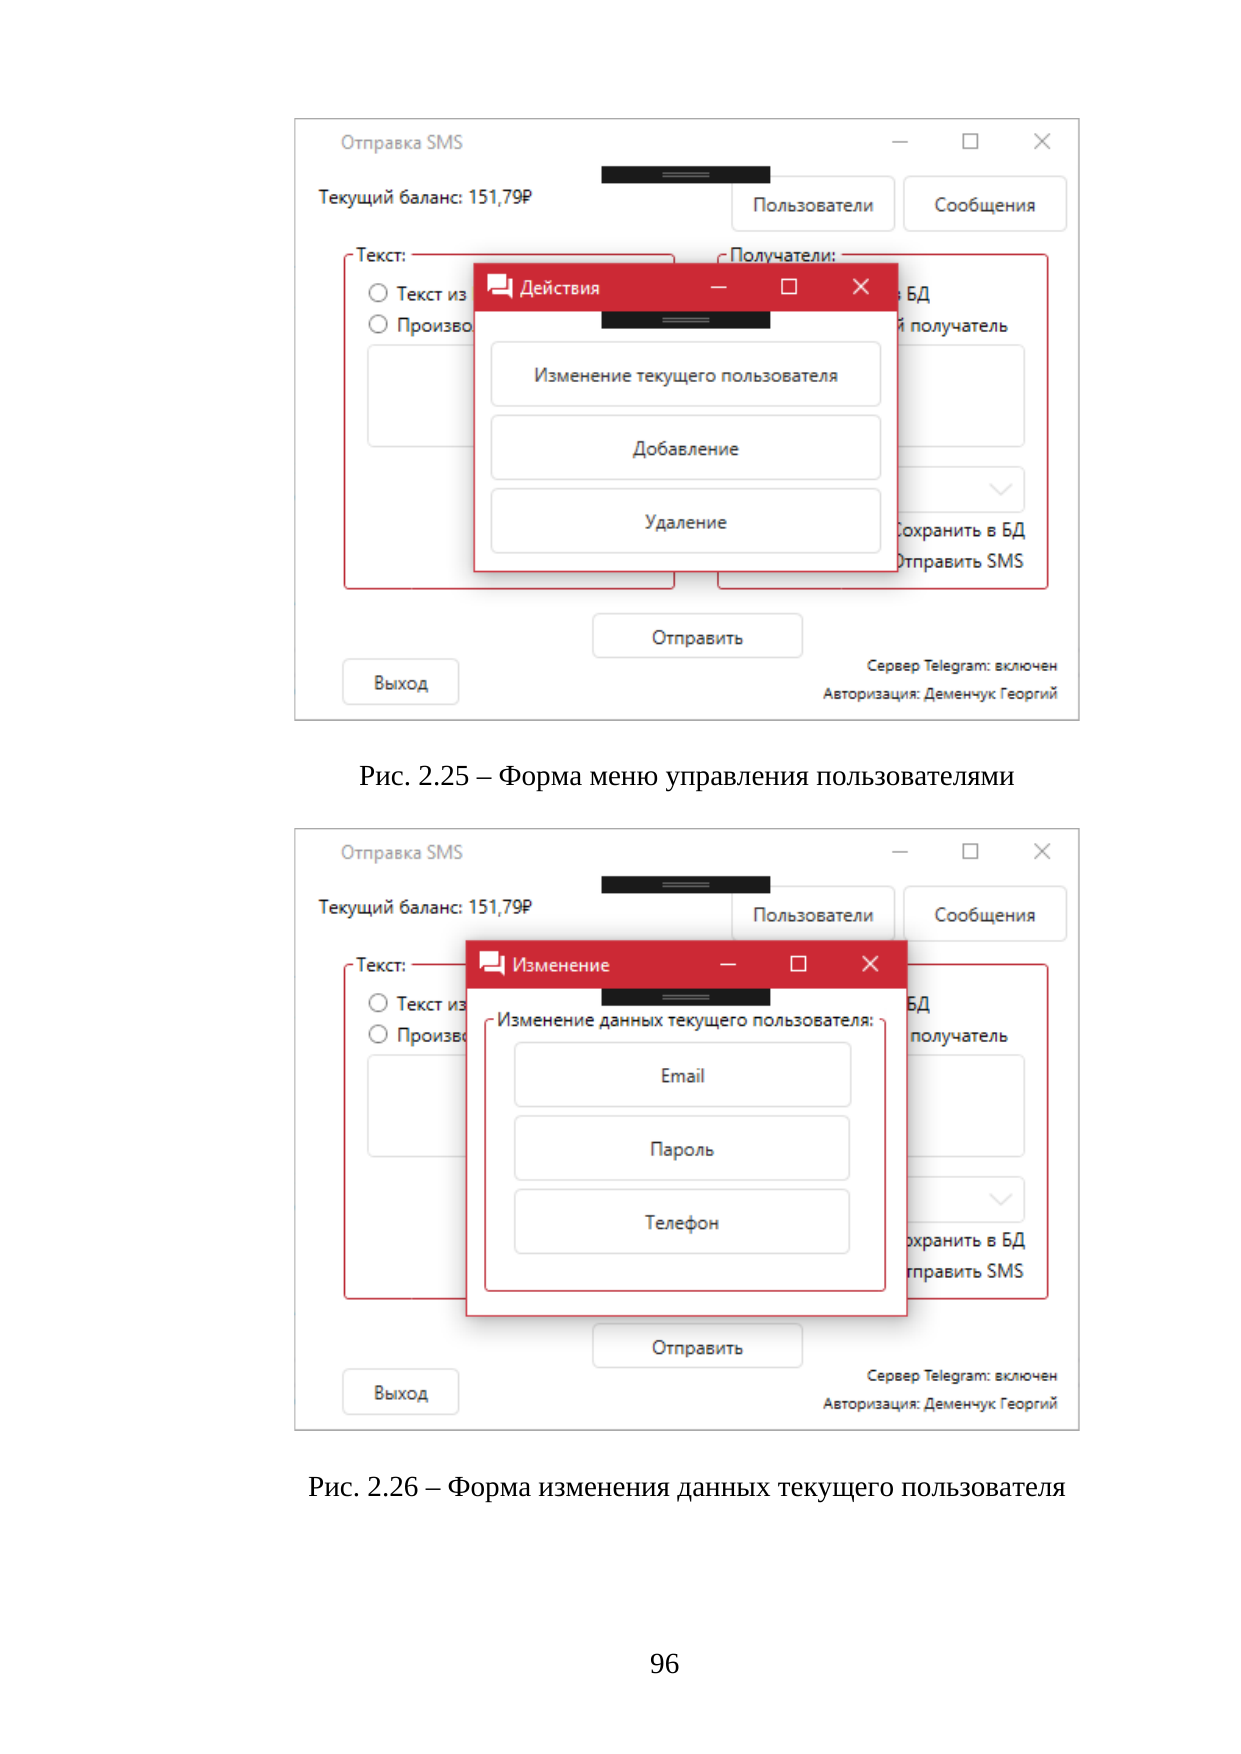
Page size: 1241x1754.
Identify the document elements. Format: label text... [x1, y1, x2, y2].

text Рис. 2.25 – Форма меню управления пользователями [222, 758, 1152, 791]
text Рис. 2.26 – Форма изменения данных текущего пользователя [222, 1469, 1152, 1502]
picture [294, 118, 1080, 721]
picture [294, 828, 1080, 1431]
